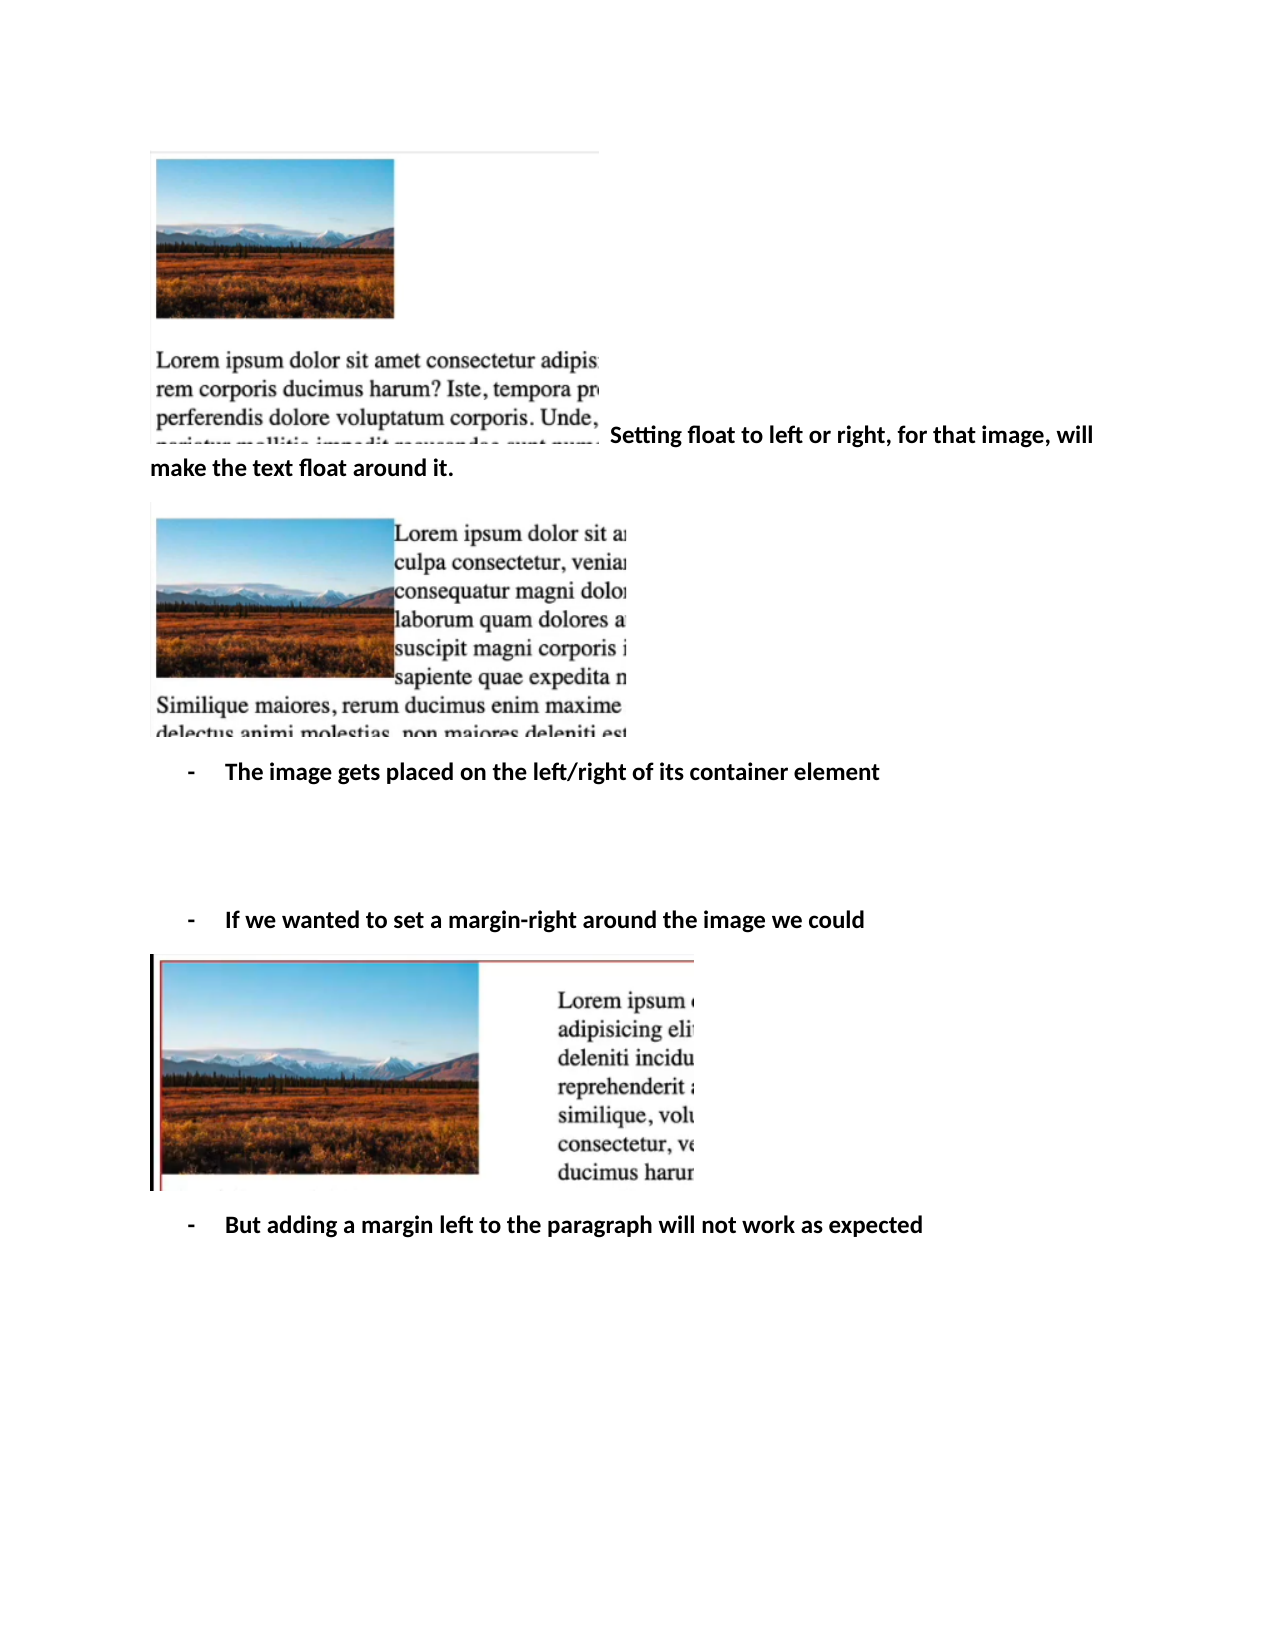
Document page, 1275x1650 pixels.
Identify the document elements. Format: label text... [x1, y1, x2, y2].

picture [150, 150, 599, 444]
list But adding a margin left to the paragraph will not work as expected [187, 1209, 1125, 1240]
picture [150, 954, 694, 1191]
picture [150, 502, 627, 737]
list If we wanted to set a margin-right around the image we could [187, 904, 1125, 935]
list The image gets placed on the left/right of its container element [187, 756, 1125, 786]
